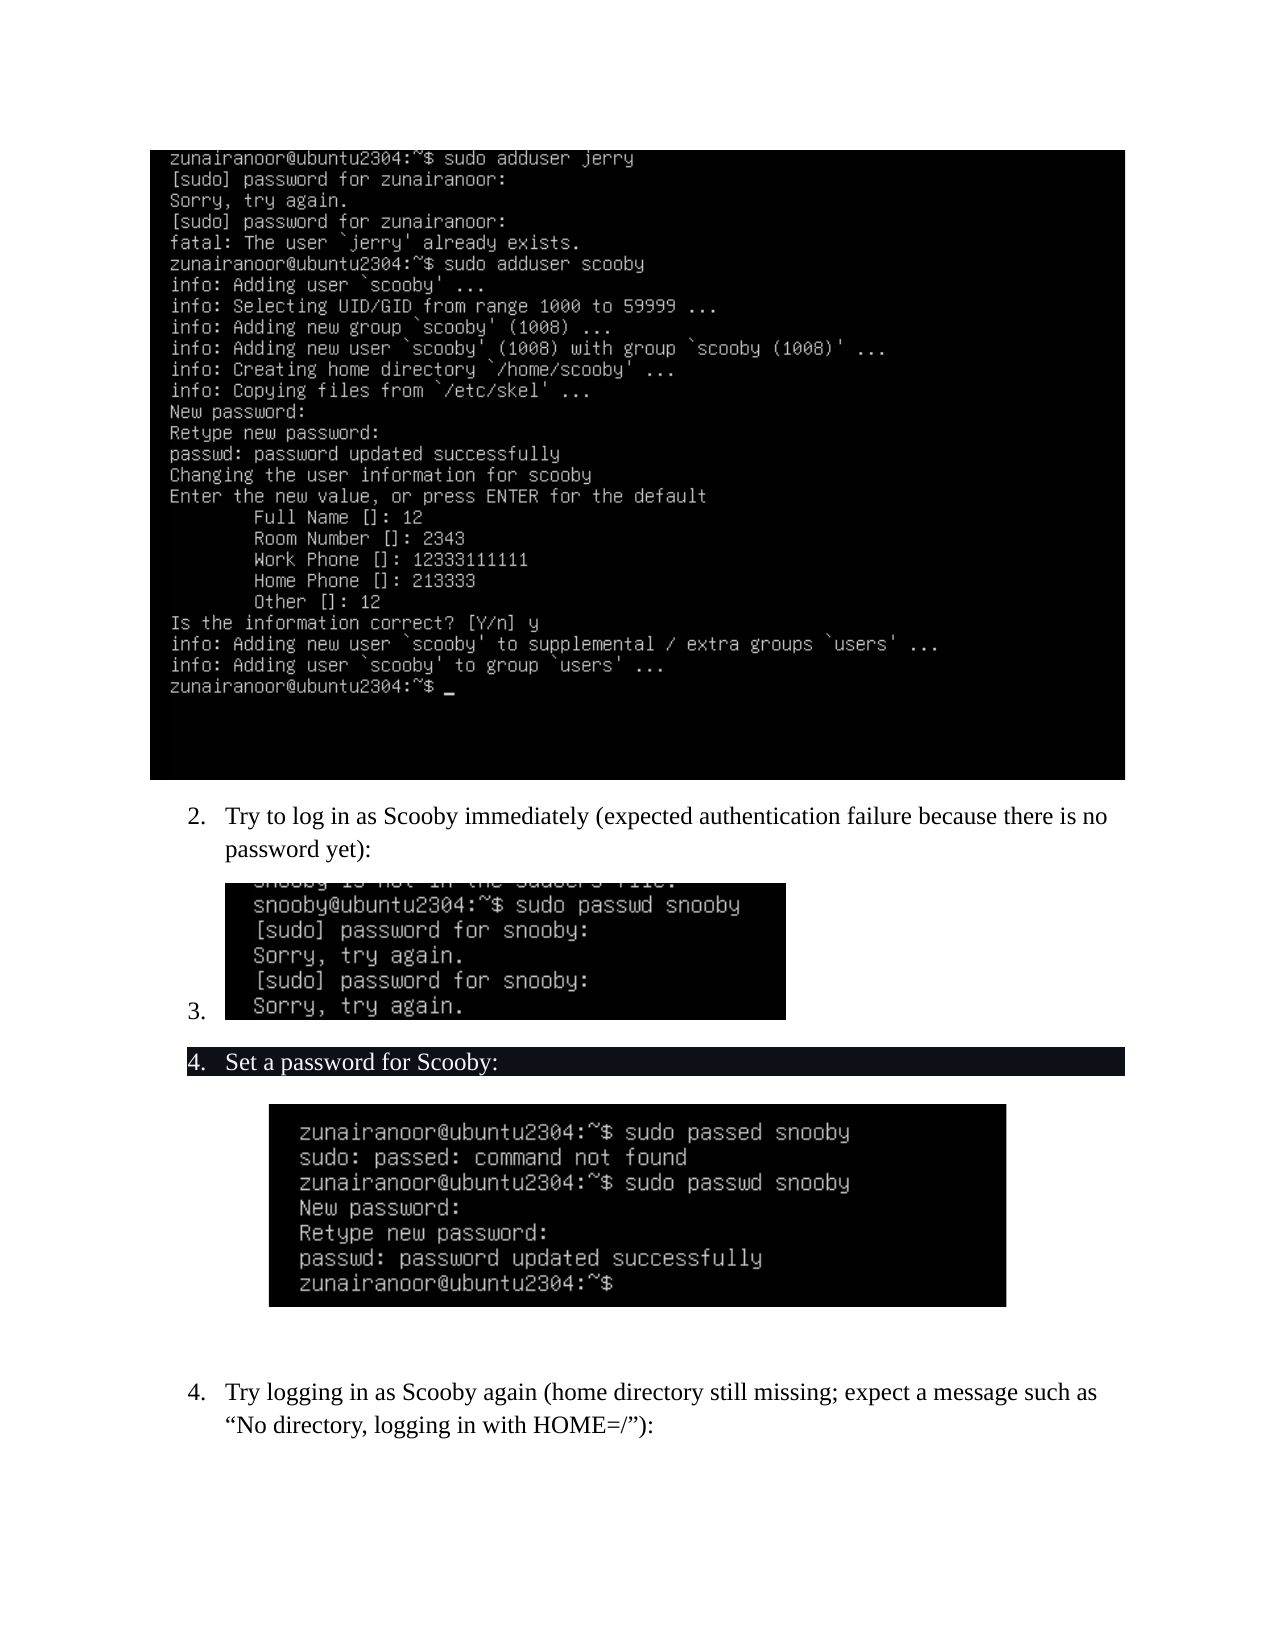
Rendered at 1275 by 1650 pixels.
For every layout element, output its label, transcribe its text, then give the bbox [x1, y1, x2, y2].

list Try to log in as Scooby immediately (expected authentication failure because there is no password yet): [187, 801, 1125, 863]
picture [268, 1104, 1007, 1307]
list Try logging in as Scooby again (home directory still missing; expect a message such as “No directory, logging in with HOME=/”): [187, 1377, 1125, 1439]
list Set a password for Scooby: [187, 1047, 1125, 1076]
picture [150, 150, 1125, 780]
picture [225, 883, 786, 1020]
